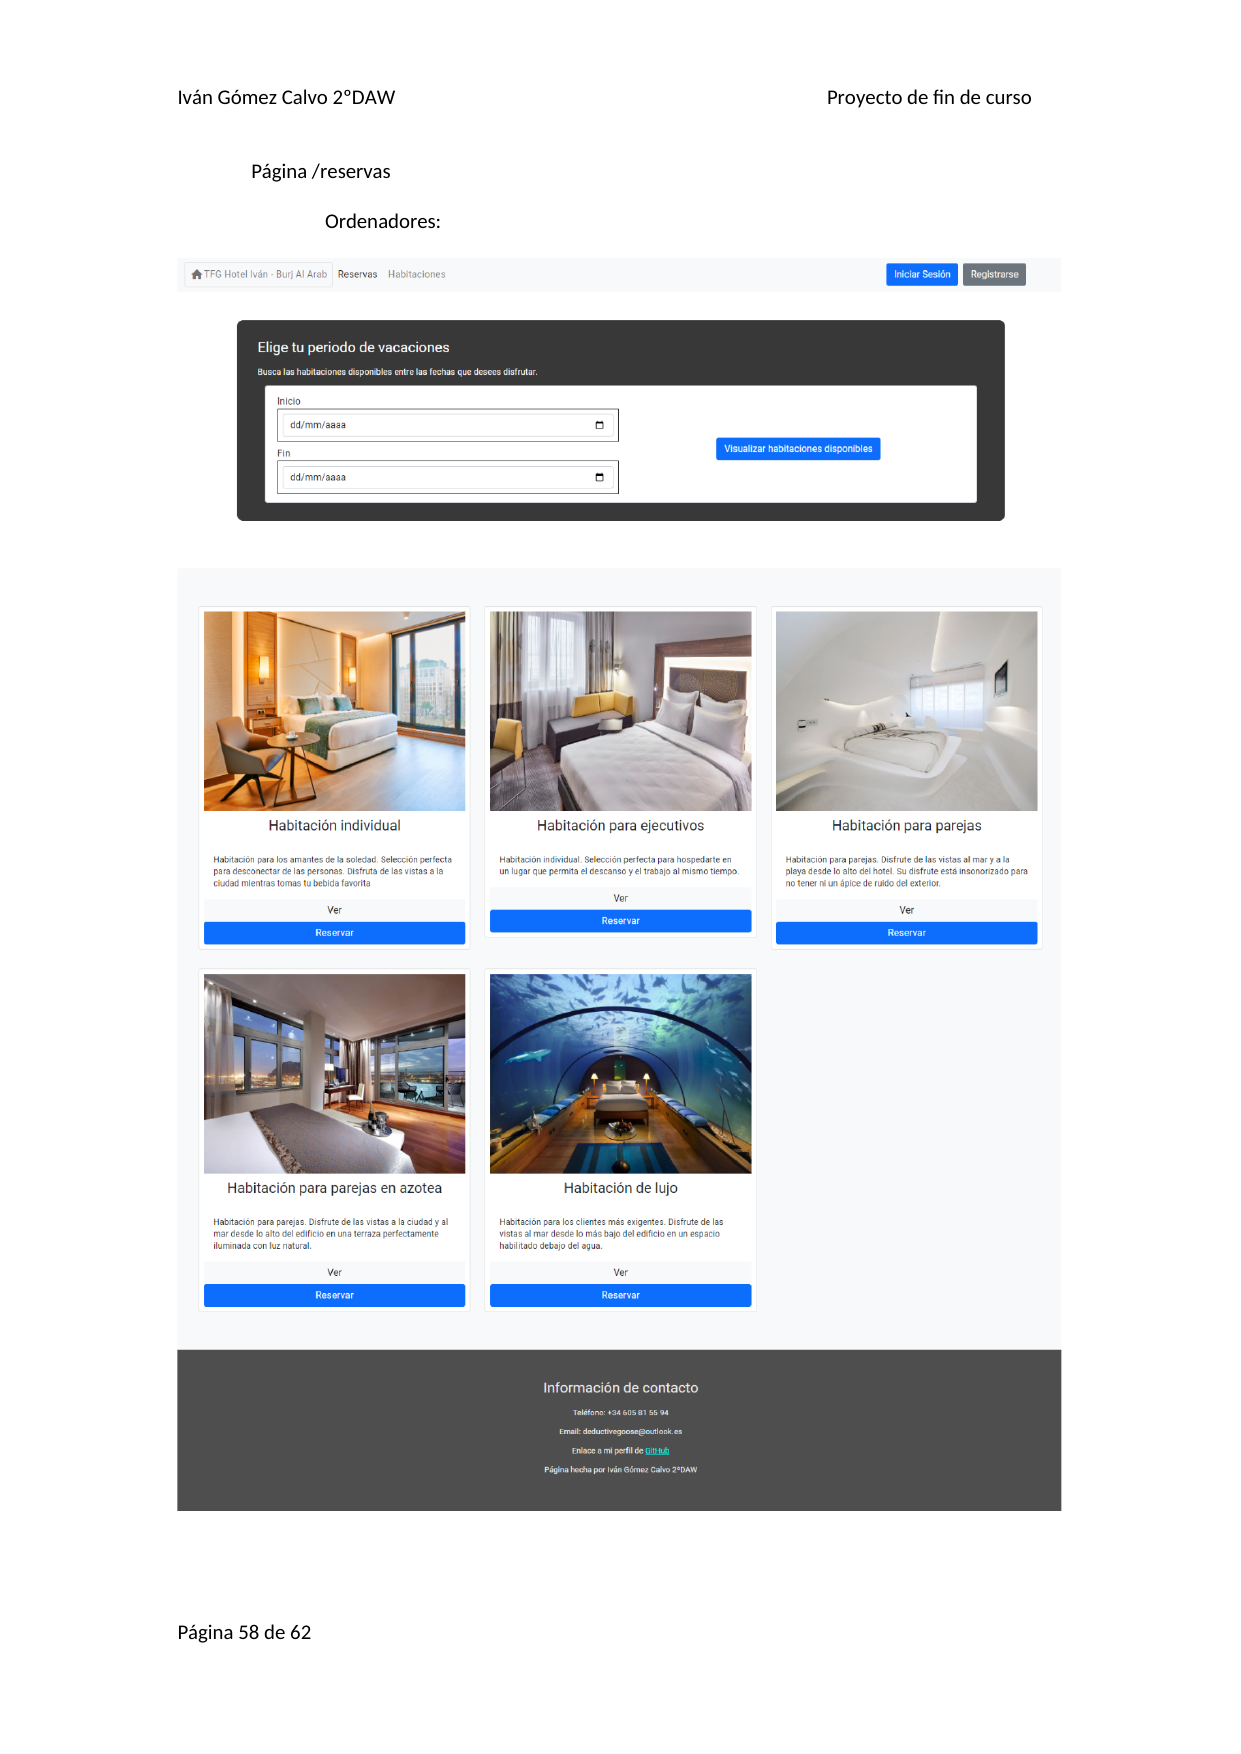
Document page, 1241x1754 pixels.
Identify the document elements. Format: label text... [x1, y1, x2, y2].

picture [177, 258, 1062, 1511]
text Ordenadores: [177, 208, 1063, 233]
text Página /reservas [177, 158, 1063, 183]
